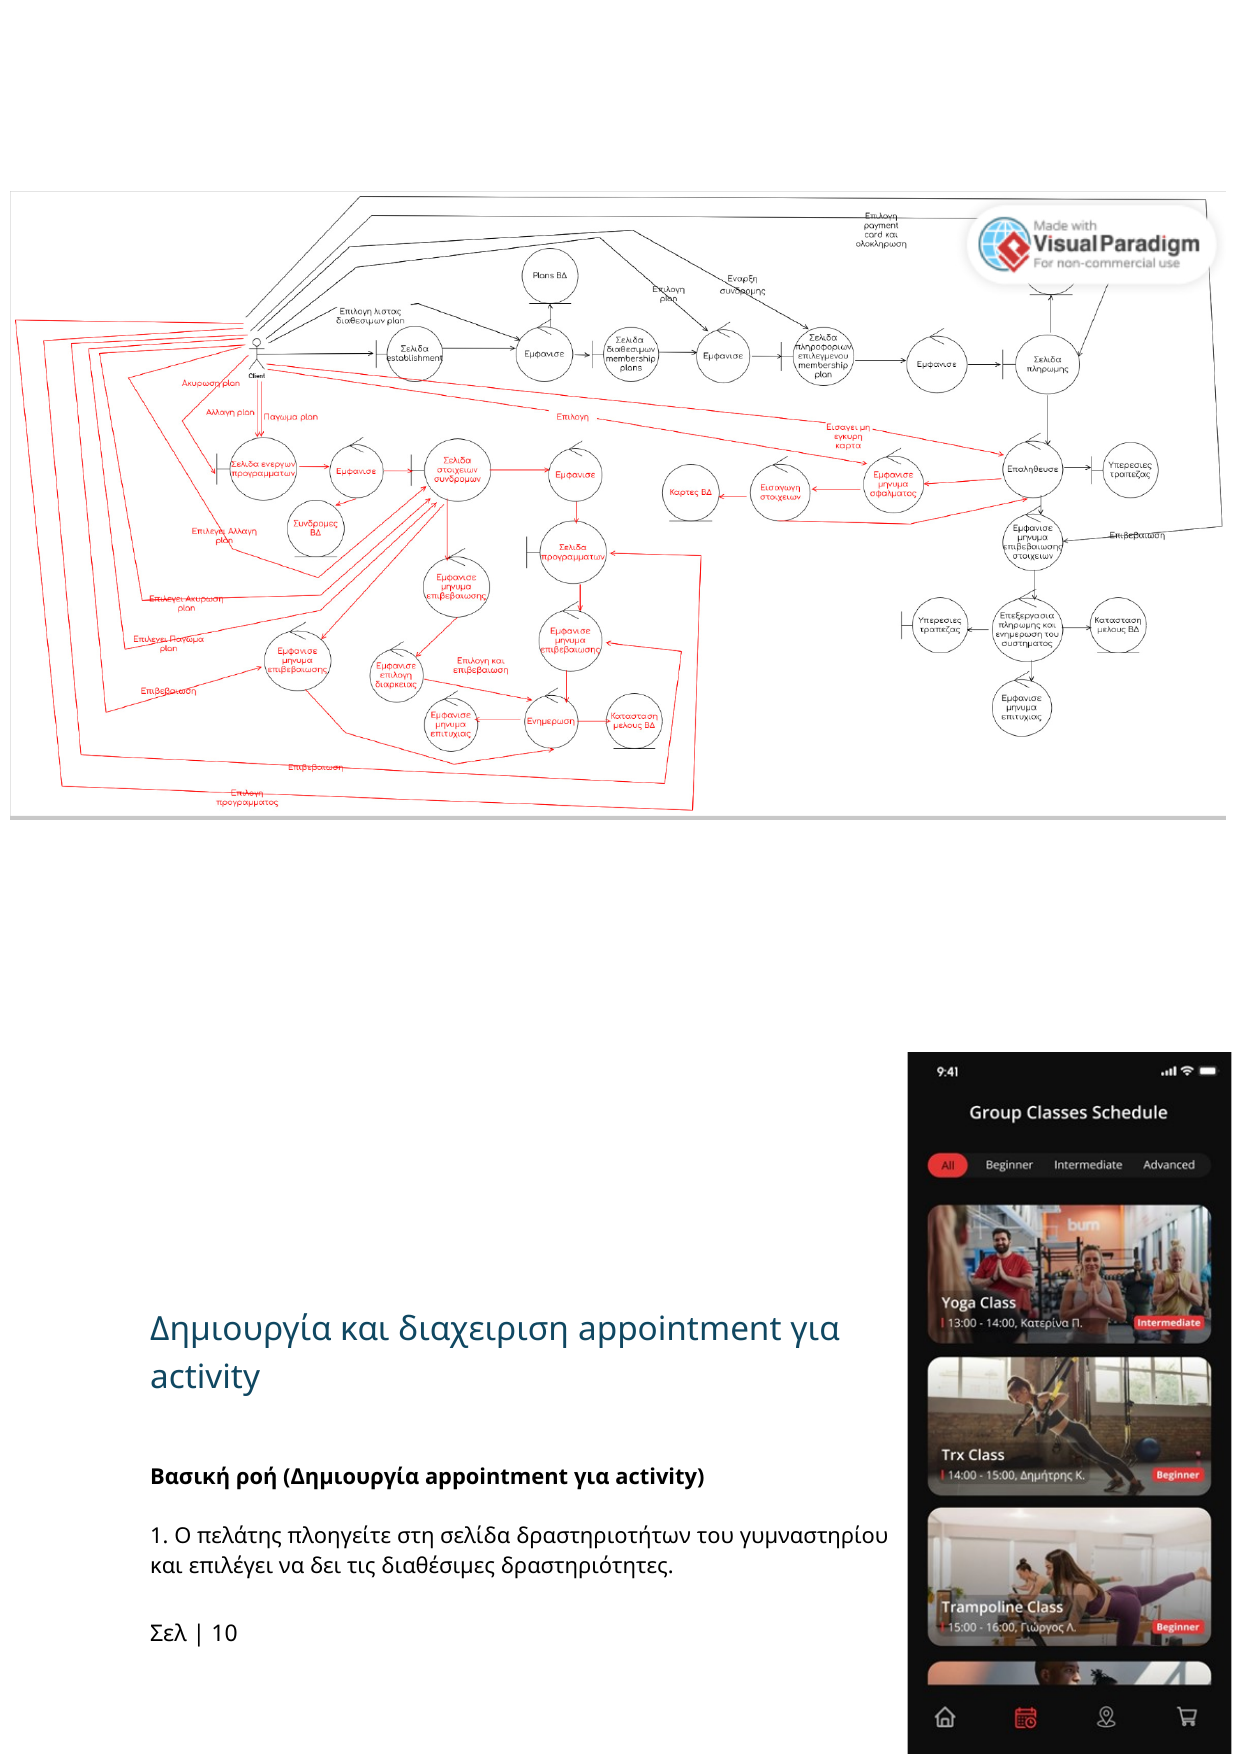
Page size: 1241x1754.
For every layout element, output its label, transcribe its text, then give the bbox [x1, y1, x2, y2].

picture [10, 191, 1226, 820]
text 1. Ο πελάτης πλοηγείτε στη σελίδα δραστηριοτήτων του γυμναστηρίου και επιλέγει να δει τις διαθέσιμες δραστηριότητες. [150, 1521, 907, 1580]
picture [907, 1052, 1232, 1754]
text Βασική ροή (Δημιουργία appointment για activity) [150, 1461, 907, 1491]
subtitle Δημιουργία και διαχειριση appointment για activity [150, 1304, 907, 1399]
